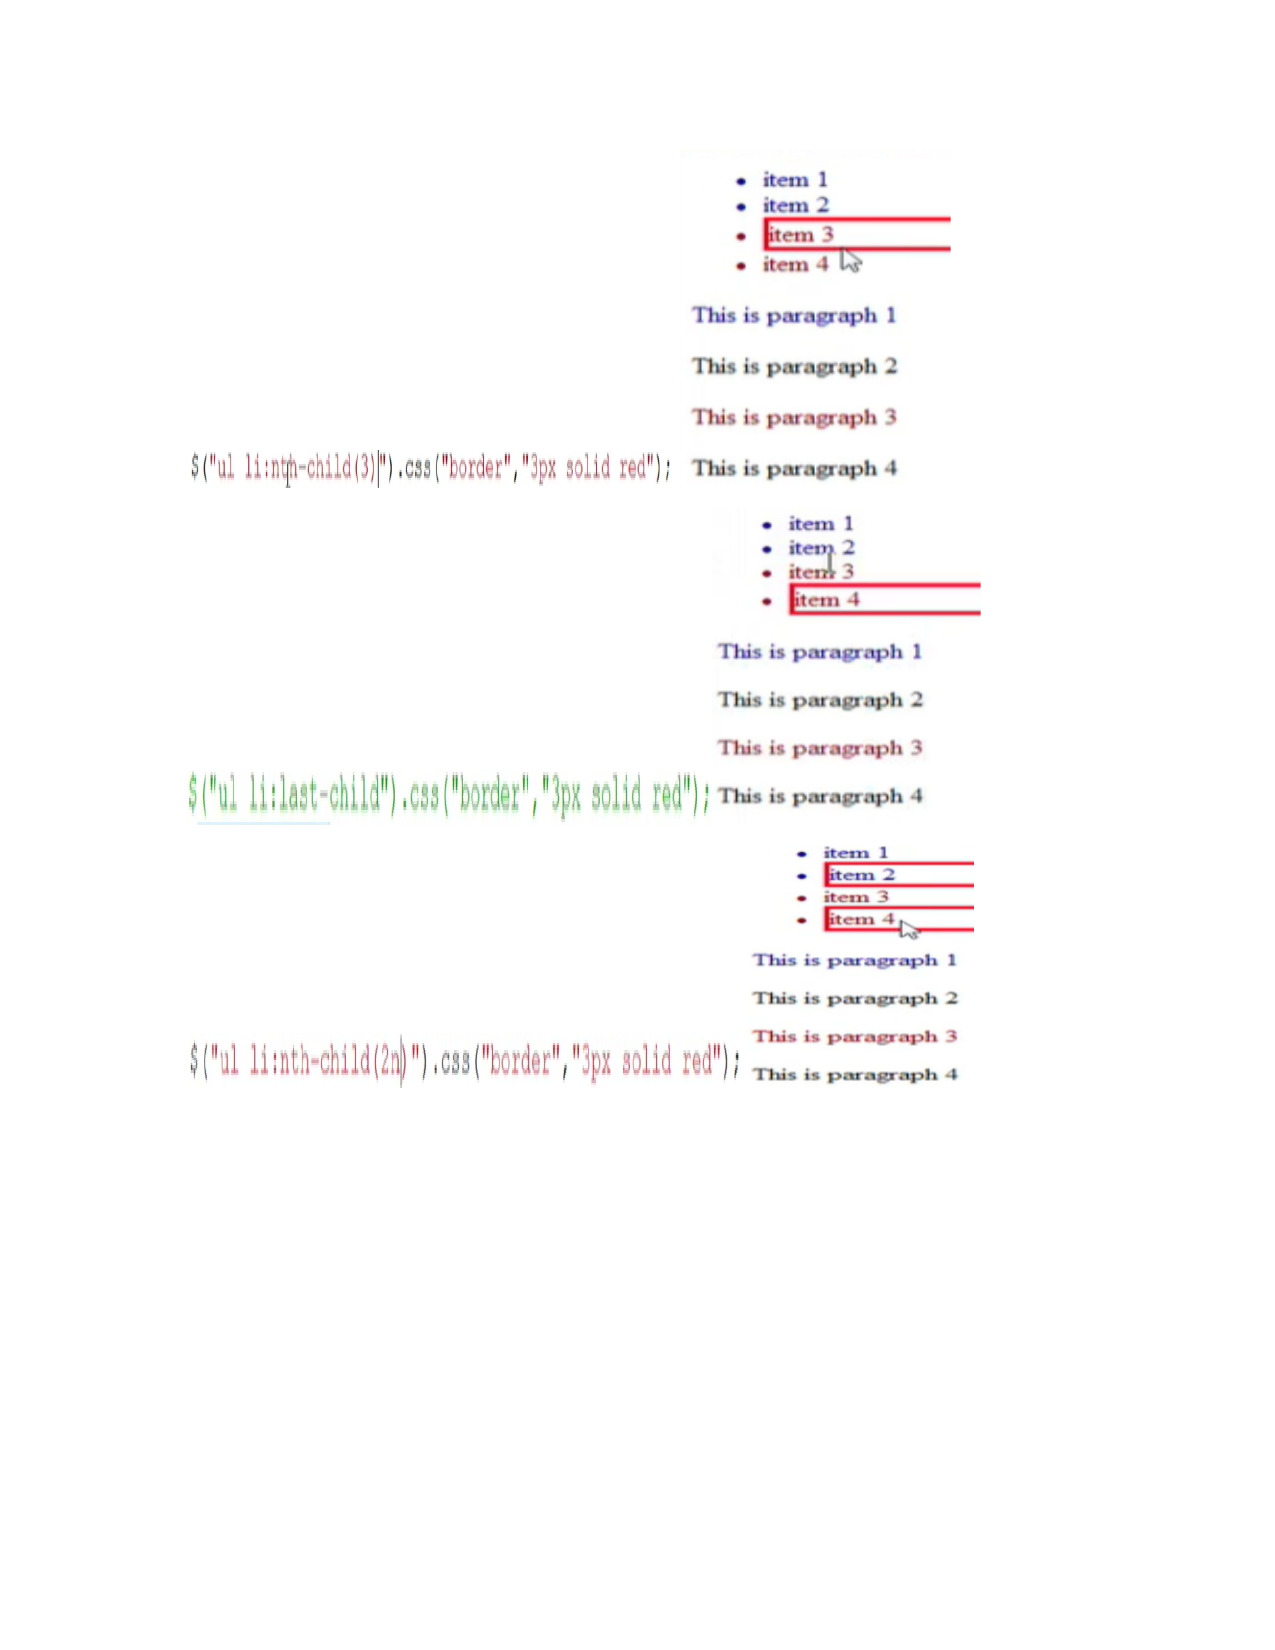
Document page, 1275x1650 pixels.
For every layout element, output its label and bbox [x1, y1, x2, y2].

picture [187, 508, 981, 825]
picture [187, 450, 675, 488]
picture [679, 150, 951, 488]
picture [187, 845, 974, 1088]
